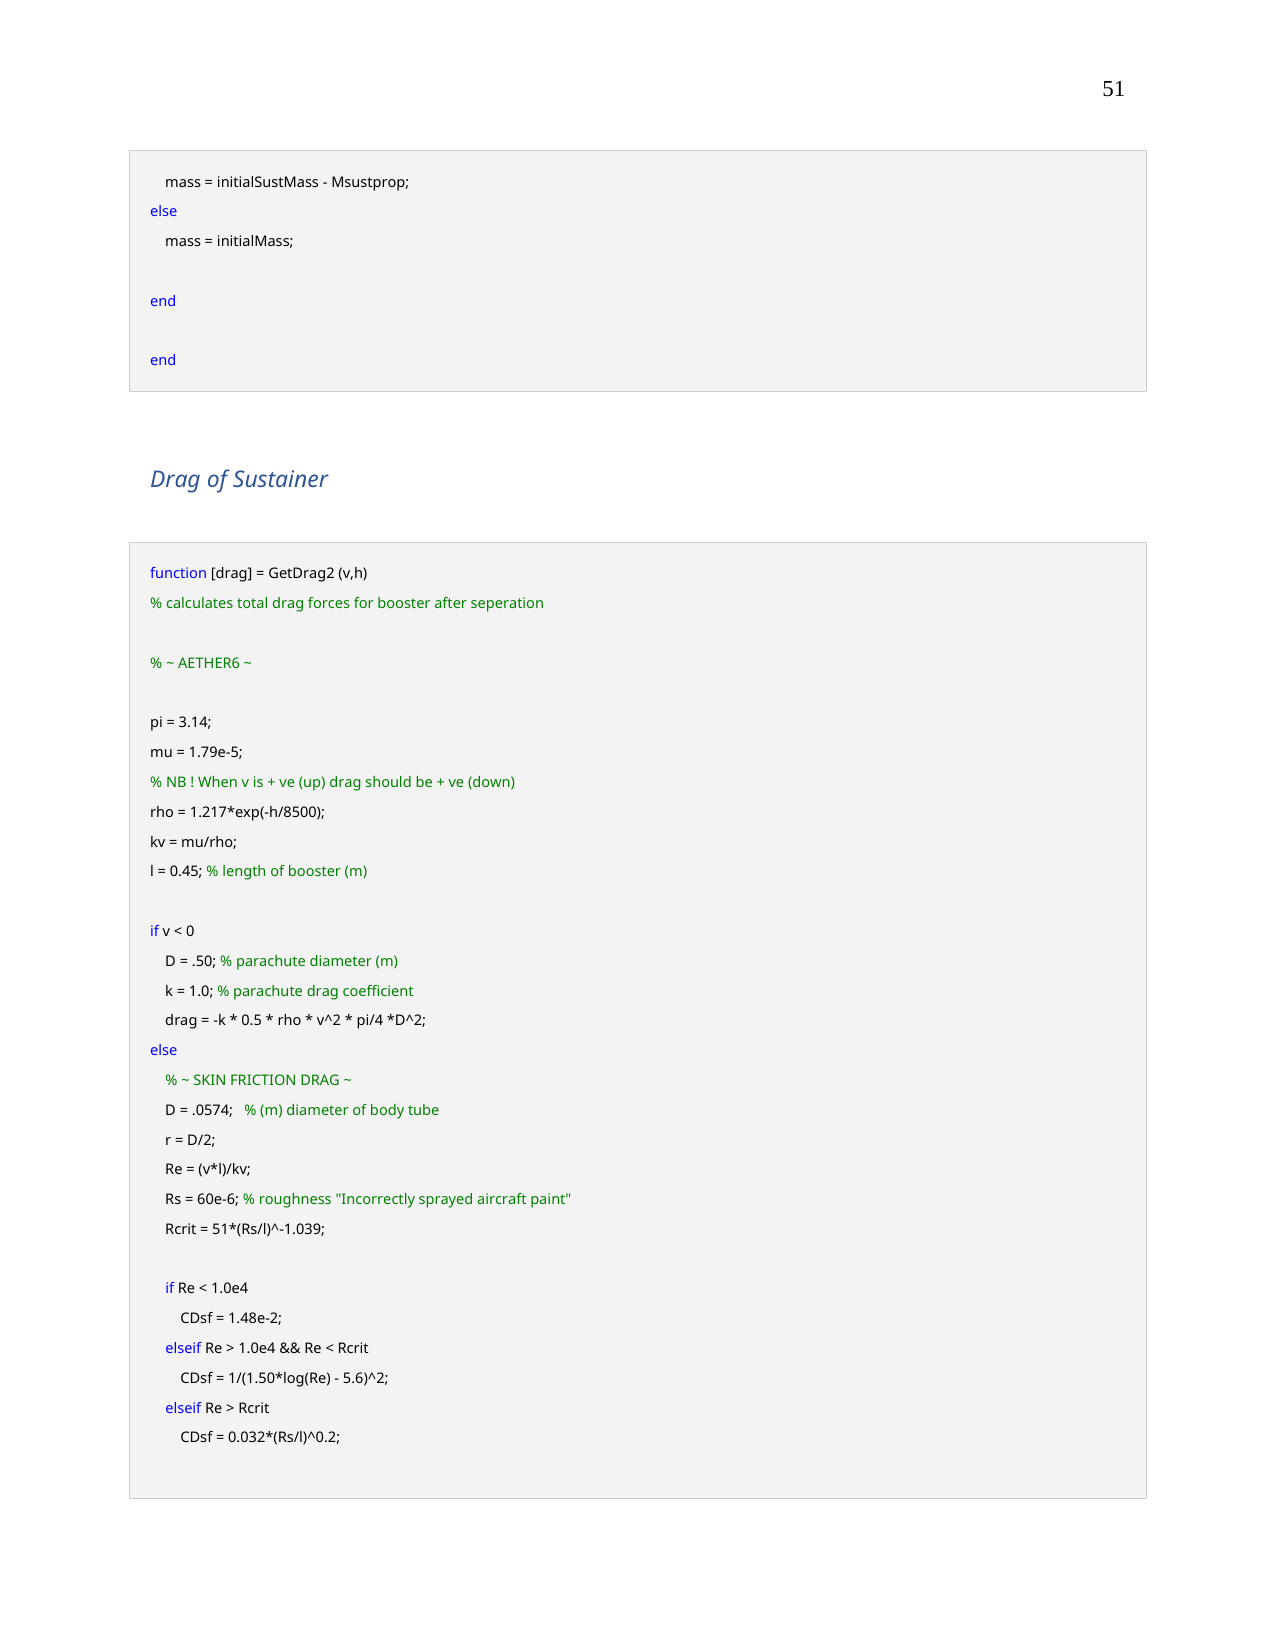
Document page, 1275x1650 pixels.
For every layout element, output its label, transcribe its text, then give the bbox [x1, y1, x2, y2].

subtitle Drag of Sustainer [150, 463, 1125, 494]
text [130, 543, 1146, 1498]
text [130, 151, 1146, 391]
